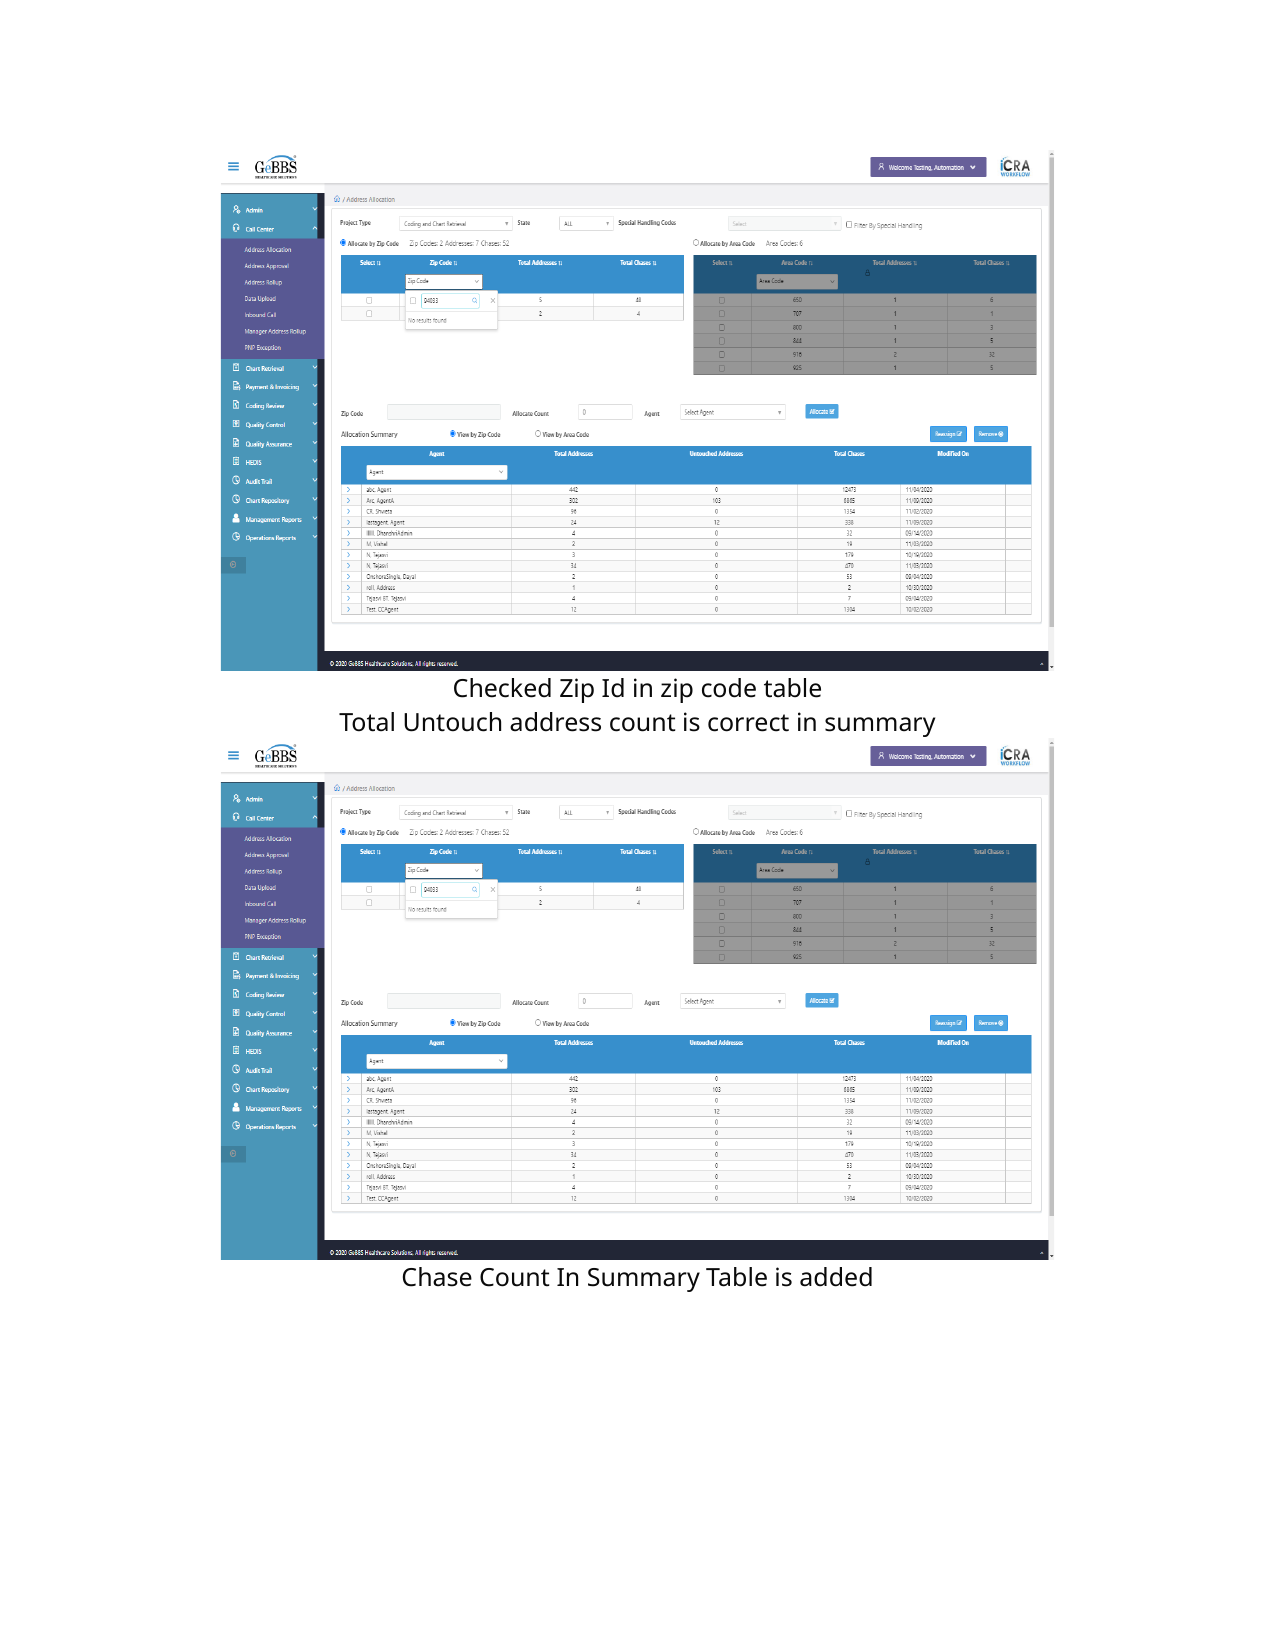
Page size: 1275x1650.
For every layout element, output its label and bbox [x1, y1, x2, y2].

text [150, 150, 1125, 1294]
picture [220, 150, 1055, 671]
picture [220, 738, 1055, 1260]
